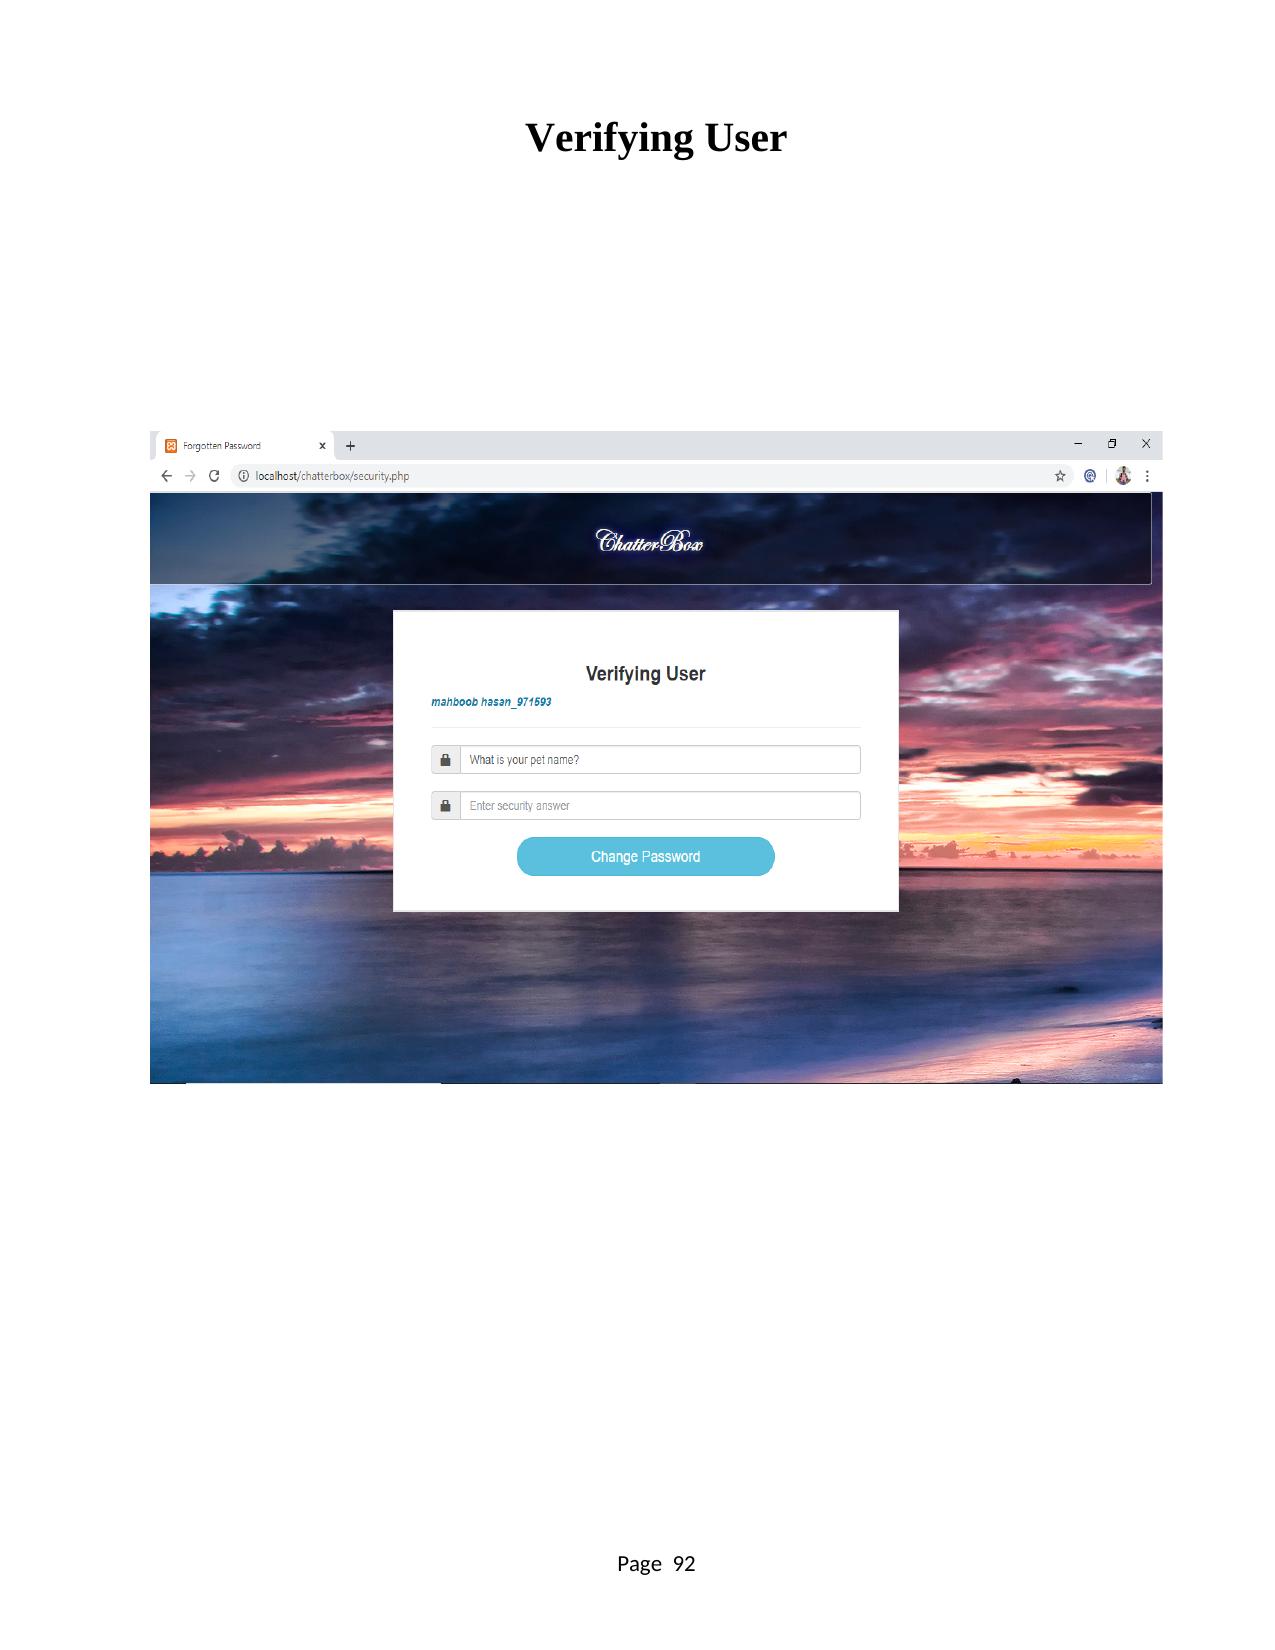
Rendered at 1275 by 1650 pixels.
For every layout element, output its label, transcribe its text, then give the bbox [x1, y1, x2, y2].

picture [150, 431, 1163, 1084]
text Verifying User [150, 112, 1162, 160]
